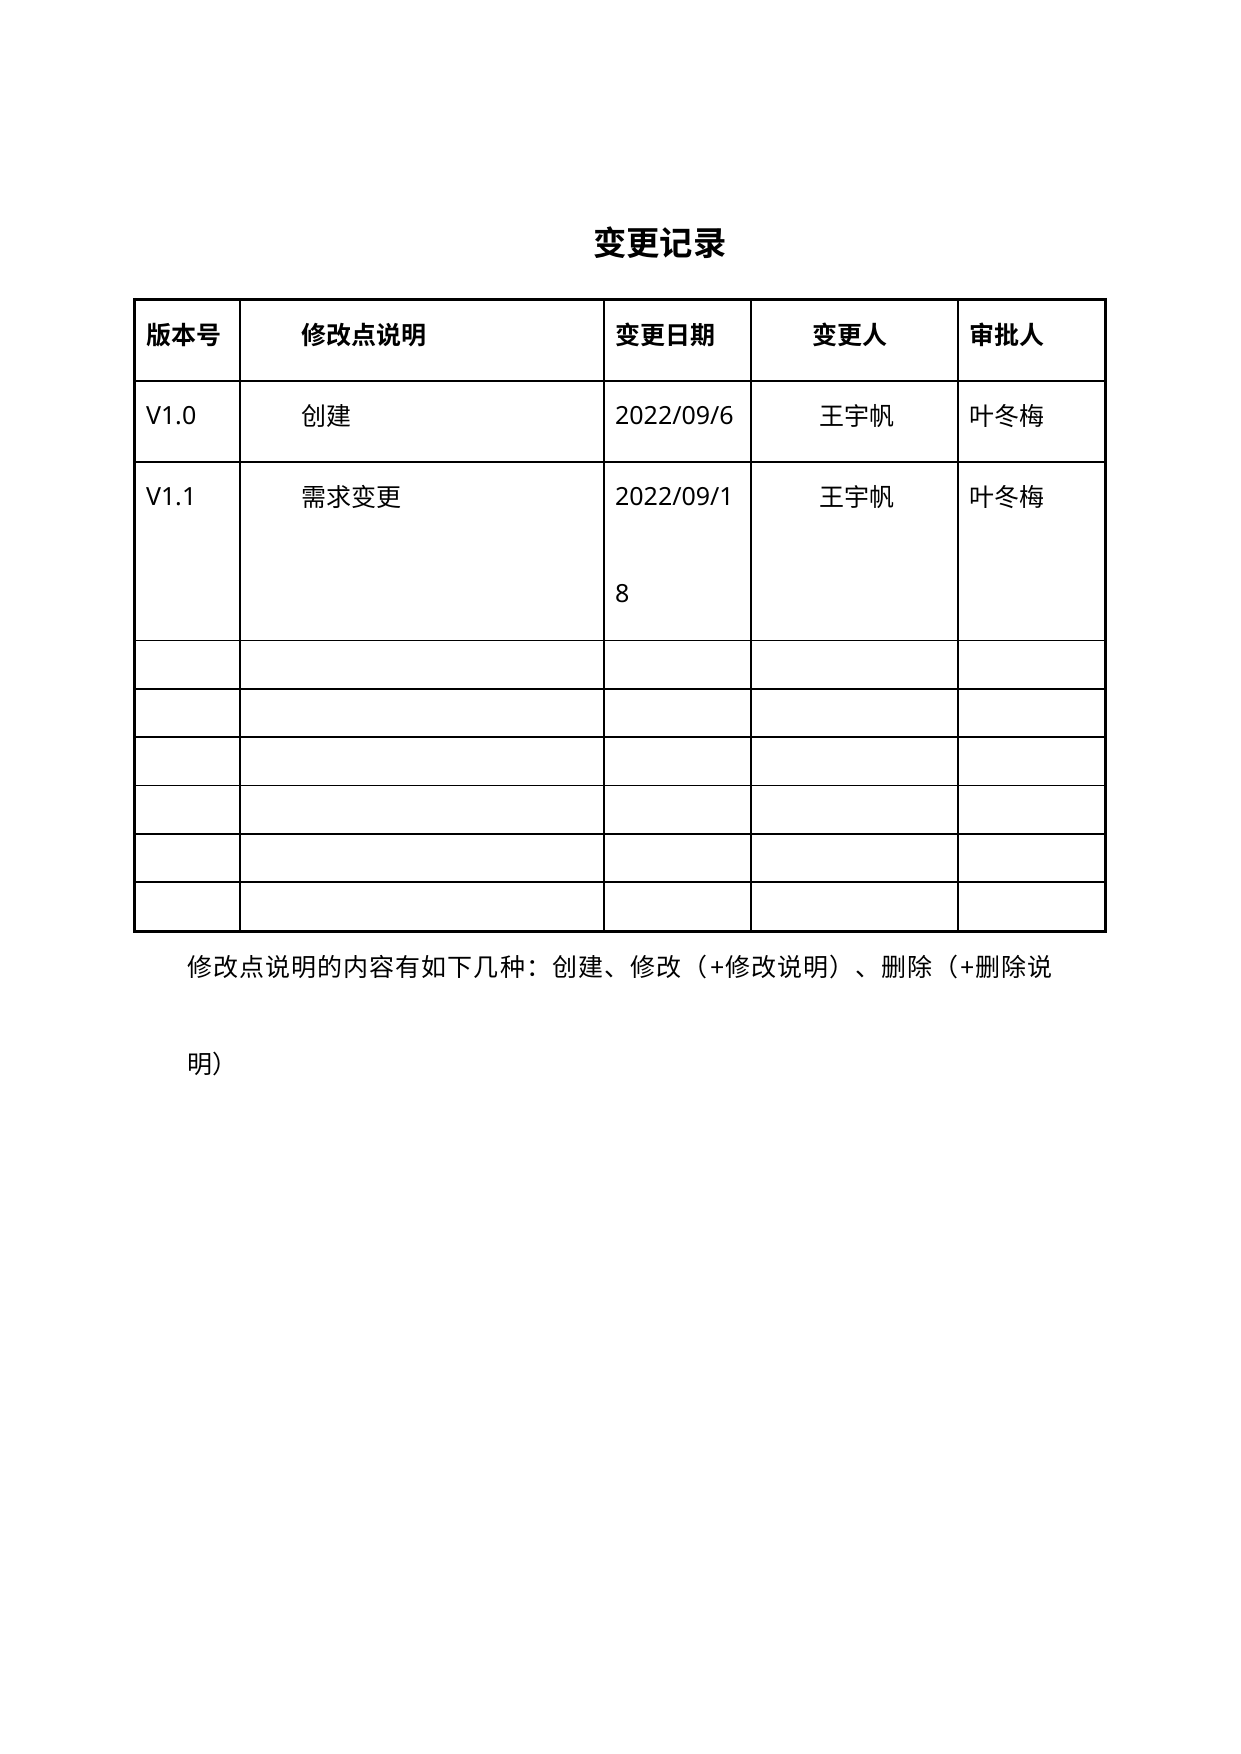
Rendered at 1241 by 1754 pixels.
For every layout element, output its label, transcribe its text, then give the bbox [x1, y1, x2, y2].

table_cell [241, 738, 603, 784]
table_header 修改点说明 [241, 301, 603, 380]
table_cell [752, 835, 957, 881]
text 变更记录 [199, 209, 1053, 274]
table_cell V1.1 [136, 463, 239, 639]
table_cell [241, 690, 603, 736]
table_cell [136, 641, 239, 688]
table_cell 2022/09/6 [605, 382, 750, 461]
table_header 审批人 [959, 301, 1104, 380]
table_cell [959, 641, 1104, 688]
table_cell [136, 835, 239, 881]
table_cell 2022/09/18 [605, 463, 750, 639]
table_cell 王宇帆 [752, 382, 957, 461]
table_cell [241, 641, 603, 688]
table_cell [605, 883, 750, 929]
table_cell [752, 641, 957, 688]
table_cell [959, 690, 1104, 736]
table_cell [752, 883, 957, 929]
table_cell [959, 738, 1104, 784]
table_cell [241, 883, 603, 929]
table_cell 叶冬梅 [959, 382, 1104, 461]
table_cell V1.0 [136, 382, 239, 461]
table_cell [605, 835, 750, 881]
table_cell [959, 883, 1104, 929]
table_cell [752, 738, 957, 784]
table_cell [136, 738, 239, 784]
table_cell [136, 690, 239, 736]
table_cell [752, 786, 957, 833]
table_cell 叶冬梅 [959, 463, 1104, 639]
table_cell [605, 738, 750, 784]
table_cell [136, 786, 239, 833]
text 修改点说明的内容有如下几种：创建、修改（+修改说明）、删除（+删除说明） [187, 933, 1053, 1095]
table_cell 创建 [241, 382, 603, 461]
table_header 变更日期 [605, 301, 750, 380]
table_cell [605, 690, 750, 736]
table_cell [136, 883, 239, 929]
table_cell [752, 690, 957, 736]
table_header 版本号 [136, 301, 239, 380]
table_cell [959, 835, 1104, 881]
table_cell 需求变更 [241, 463, 603, 639]
table_cell [605, 641, 750, 688]
table_cell 王宇帆 [752, 463, 957, 639]
table_cell [959, 786, 1104, 833]
table_cell [241, 835, 603, 881]
table_cell [241, 786, 603, 833]
table_cell [605, 786, 750, 833]
table_header 变更人 [752, 301, 957, 380]
